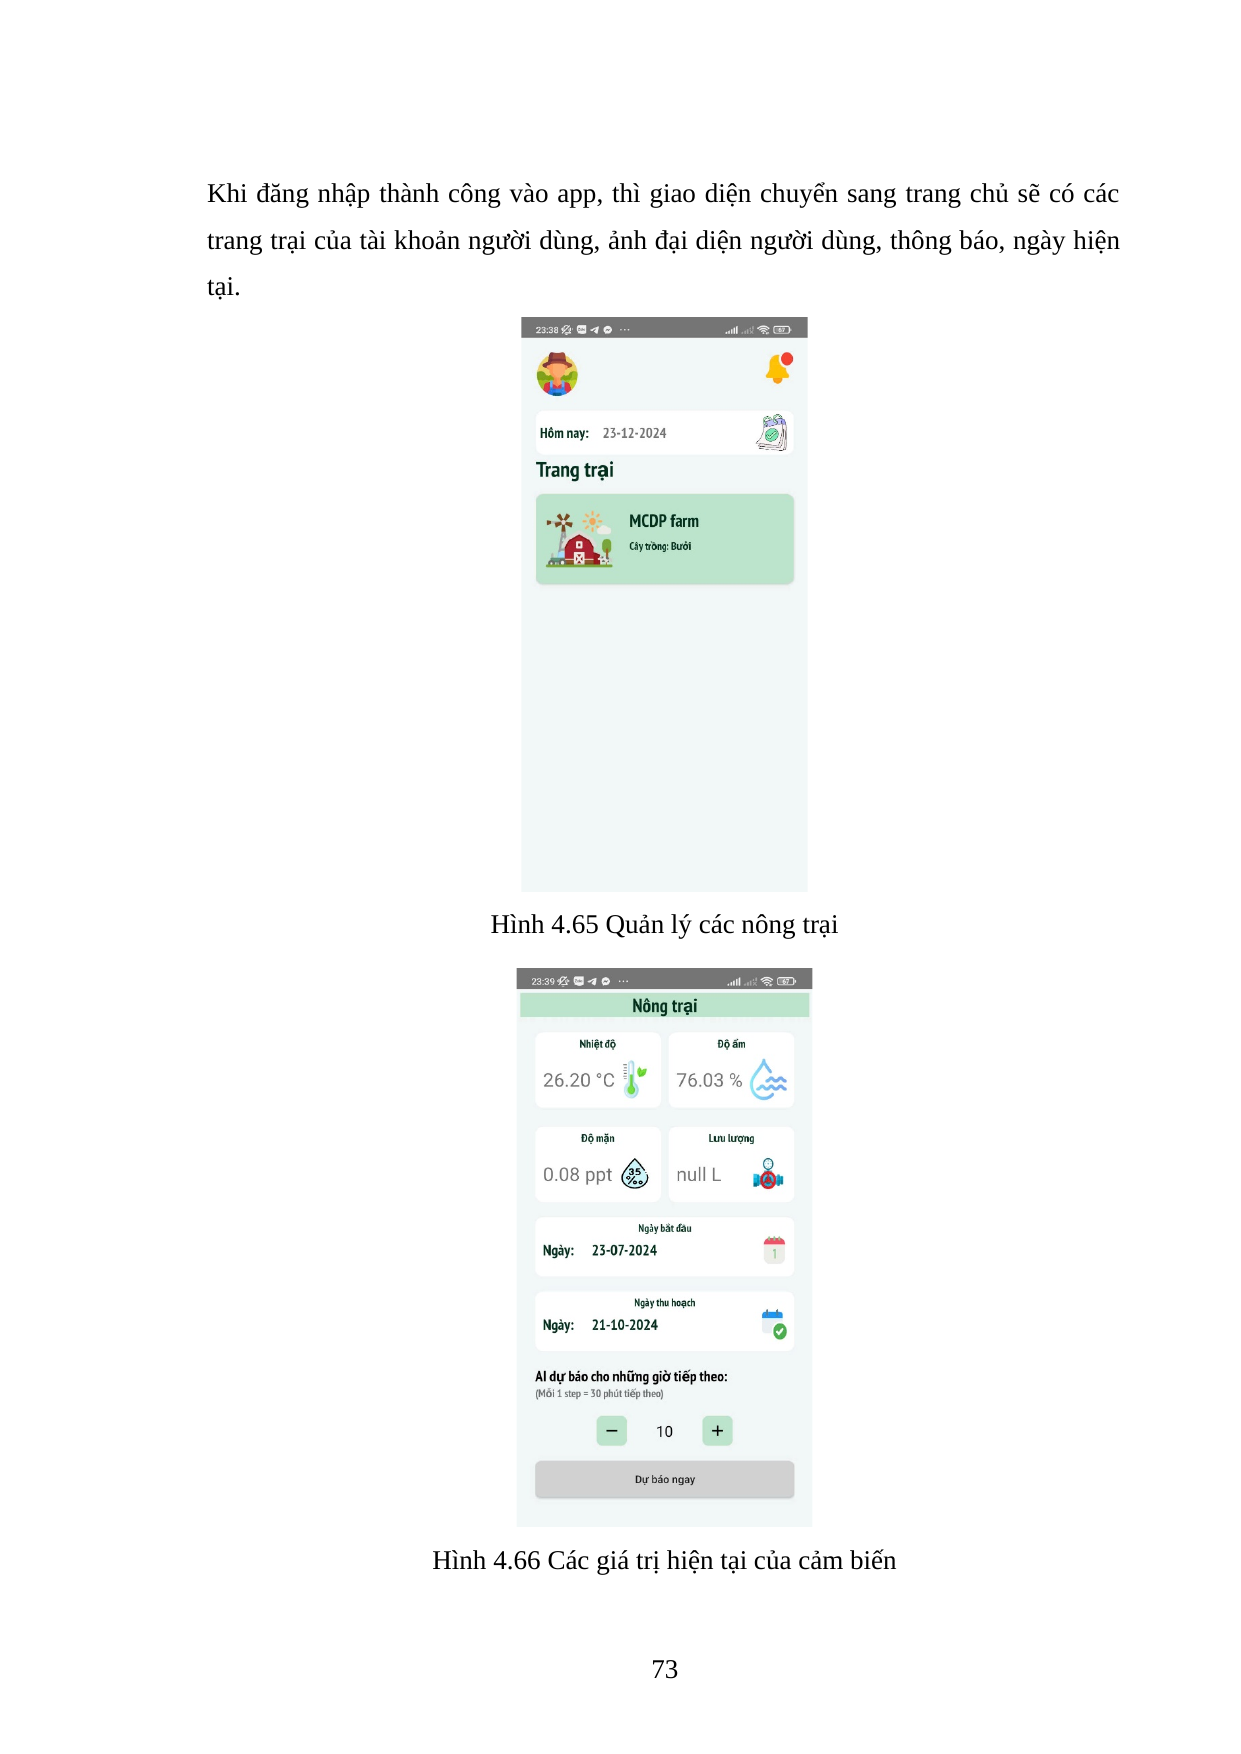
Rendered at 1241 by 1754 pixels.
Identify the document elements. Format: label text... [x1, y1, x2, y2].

picture [521, 317, 808, 892]
picture [516, 968, 813, 1527]
text Khi đăng nhập thành công vào app, thì giao diện chuyển sang trang chủ sẽ có các trang trại của tài khoản người dùng, ảnh đại diện người dùng, thông báo, ngày hiện tại. [207, 177, 1122, 302]
